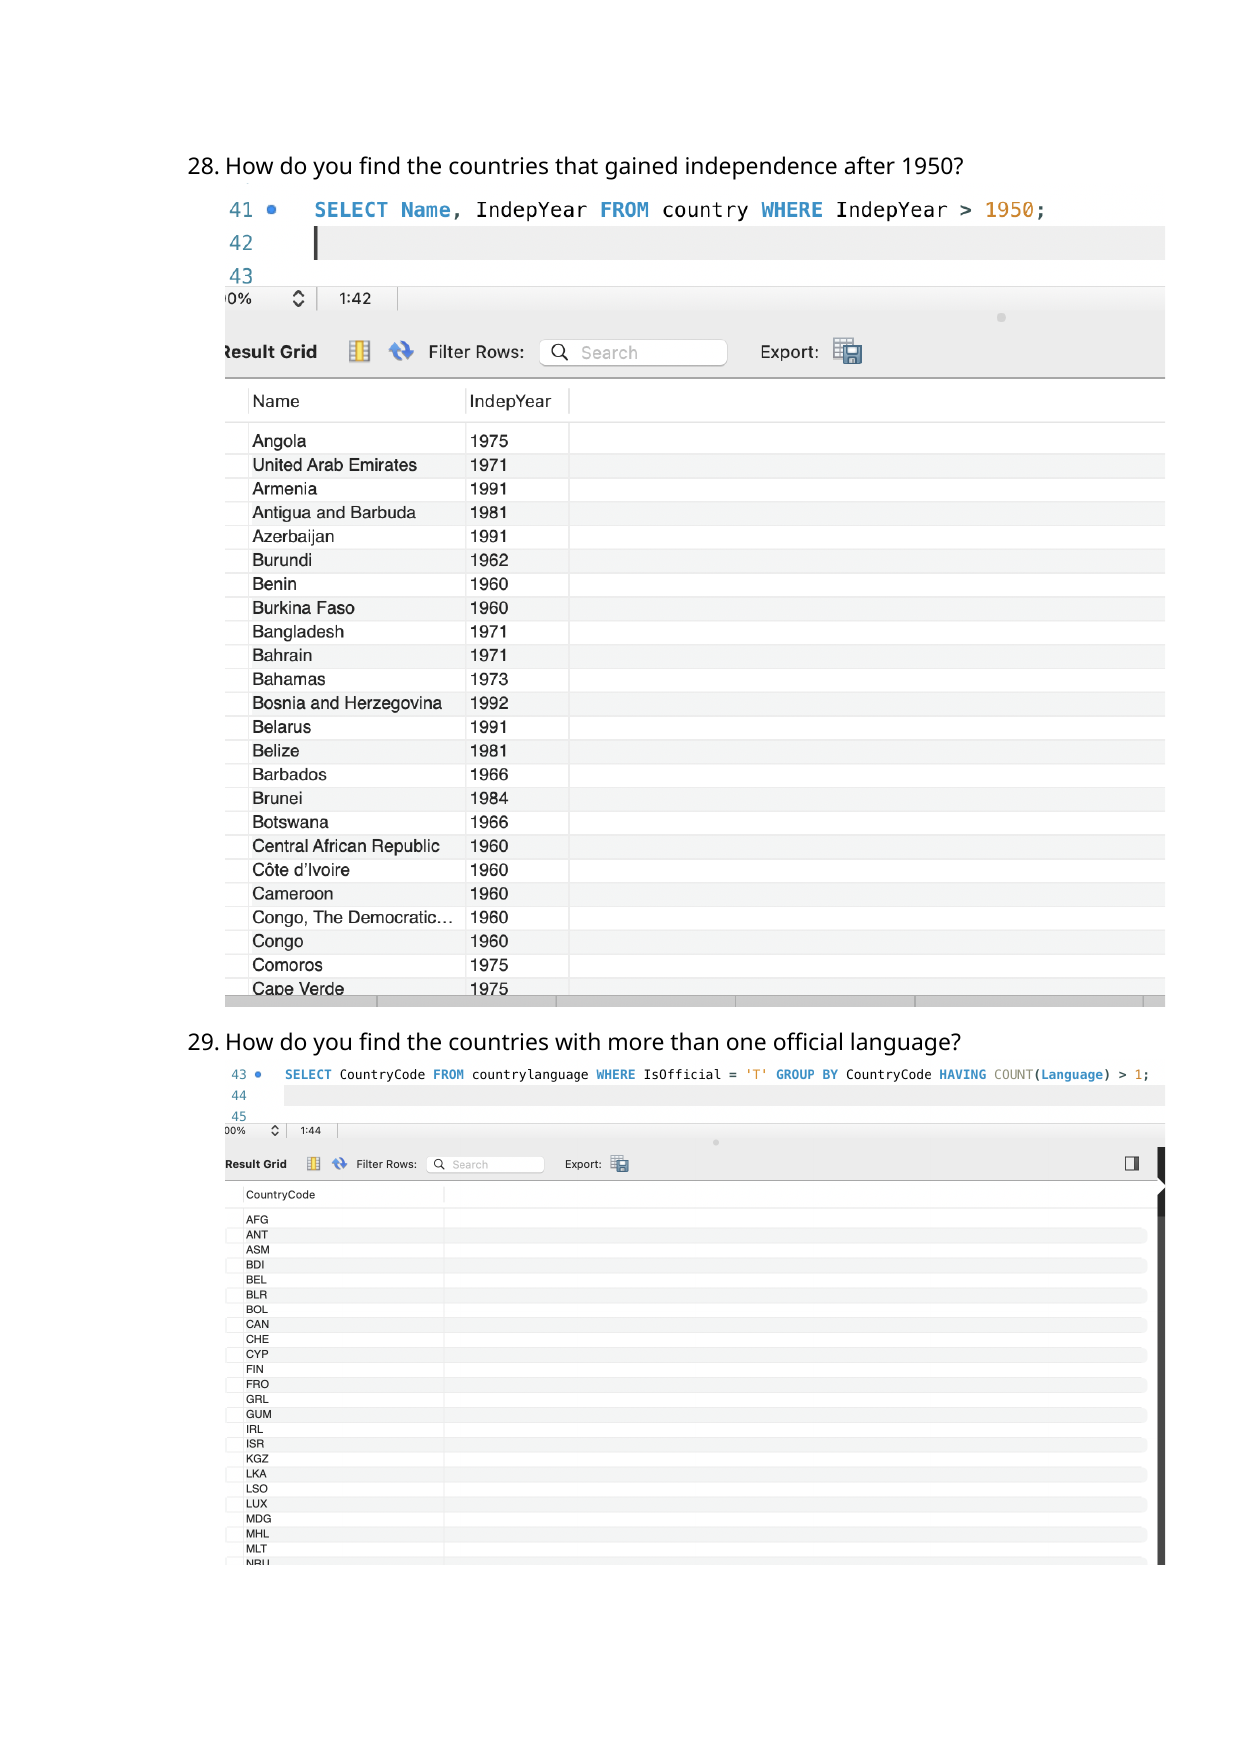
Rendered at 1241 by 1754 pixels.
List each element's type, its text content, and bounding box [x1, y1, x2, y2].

picture [225, 1059, 1166, 1565]
picture [225, 183, 1166, 1007]
